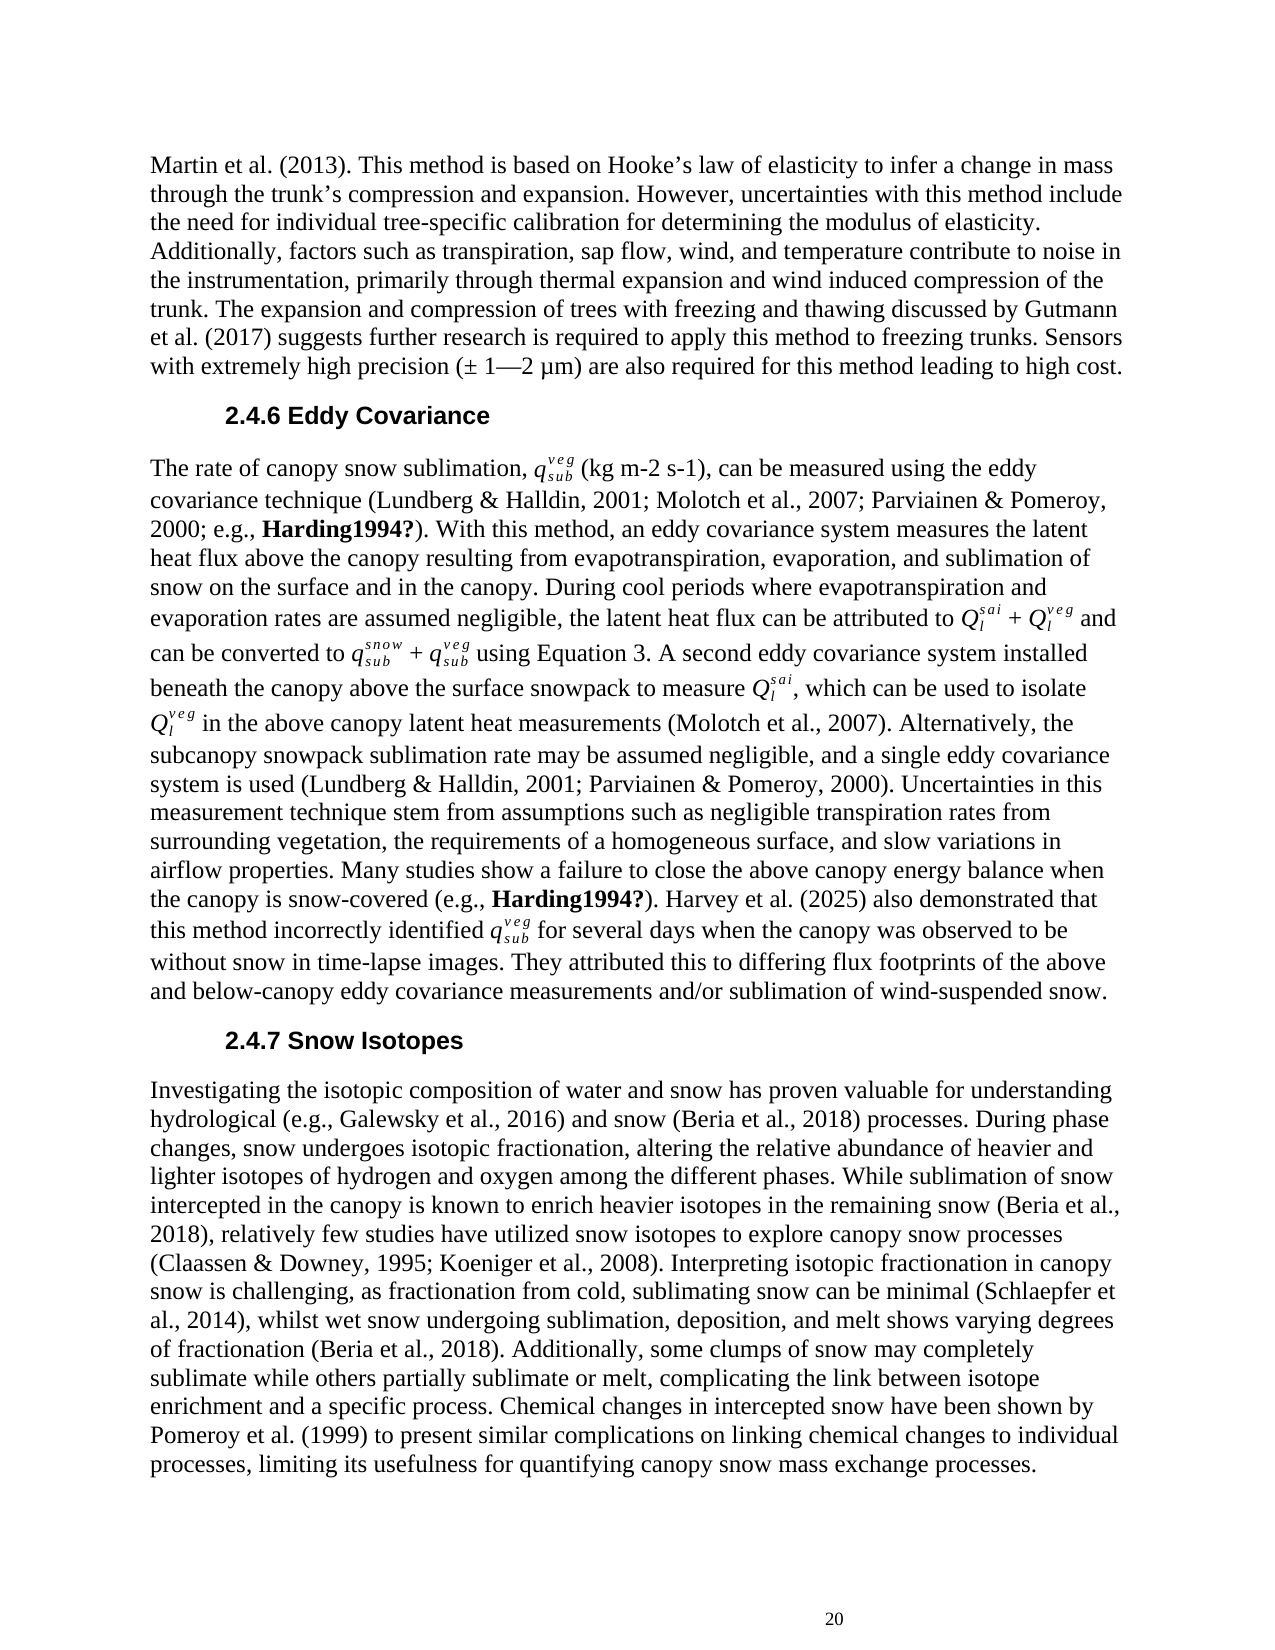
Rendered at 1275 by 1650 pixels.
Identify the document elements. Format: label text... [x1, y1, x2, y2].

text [150, 150, 1125, 380]
subtitle 2.4.6 Eddy Covariance [150, 401, 1125, 429]
subtitle 2.4.7 Snow Isotopes [150, 1026, 1125, 1054]
text The rate of canopy snow sublimation, (kg m-2 s-1), can be measured using the eddy covariance technique (Lundberg & Halldin, 2001; Molotch et al., 2007; Parviainen & Pomeroy, 2000; e.g., Harding1994?). With this method, an eddy covariance system measures the latent heat flux above the canopy resulting from evapotranspiration, evaporation, and sublimation of snow on the surface and in the canopy. During cool periods where evapotranspiration and evaporation rates are assumed negligible, the latent heat flux can be attributed to + and can be converted to + using Equation 3. A second eddy covariance system installed beneath the canopy above the surface snowpack to measure , which can be used to isolate in the above canopy latent heat measurements (Molotch et al., 2007). Alternatively, the subcanopy snowpack sublimation rate may be assumed negligible, and a single eddy covariance system is used (Lundberg & Halldin, 2001; Parviainen & Pomeroy, 2000). Uncertainties in this measurement technique stem from assumptions such as negligible transpiration rates from surrounding vegetation, the requirements of a homogeneous surface, and slow variations in airflow properties. Many studies show a failure to close the above canopy energy balance when the canopy is snow-covered (e.g., Harding1994?). Harvey et al. (2025) also demonstrated that this method incorrectly identified for several days when the canopy was observed to be without snow in time-lapse images. They attributed this to differing flux footprints of the above and below-canopy eddy covariance measurements and/or sublimation of wind-suspended snow. [150, 450, 1125, 1005]
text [150, 1075, 1125, 1478]
